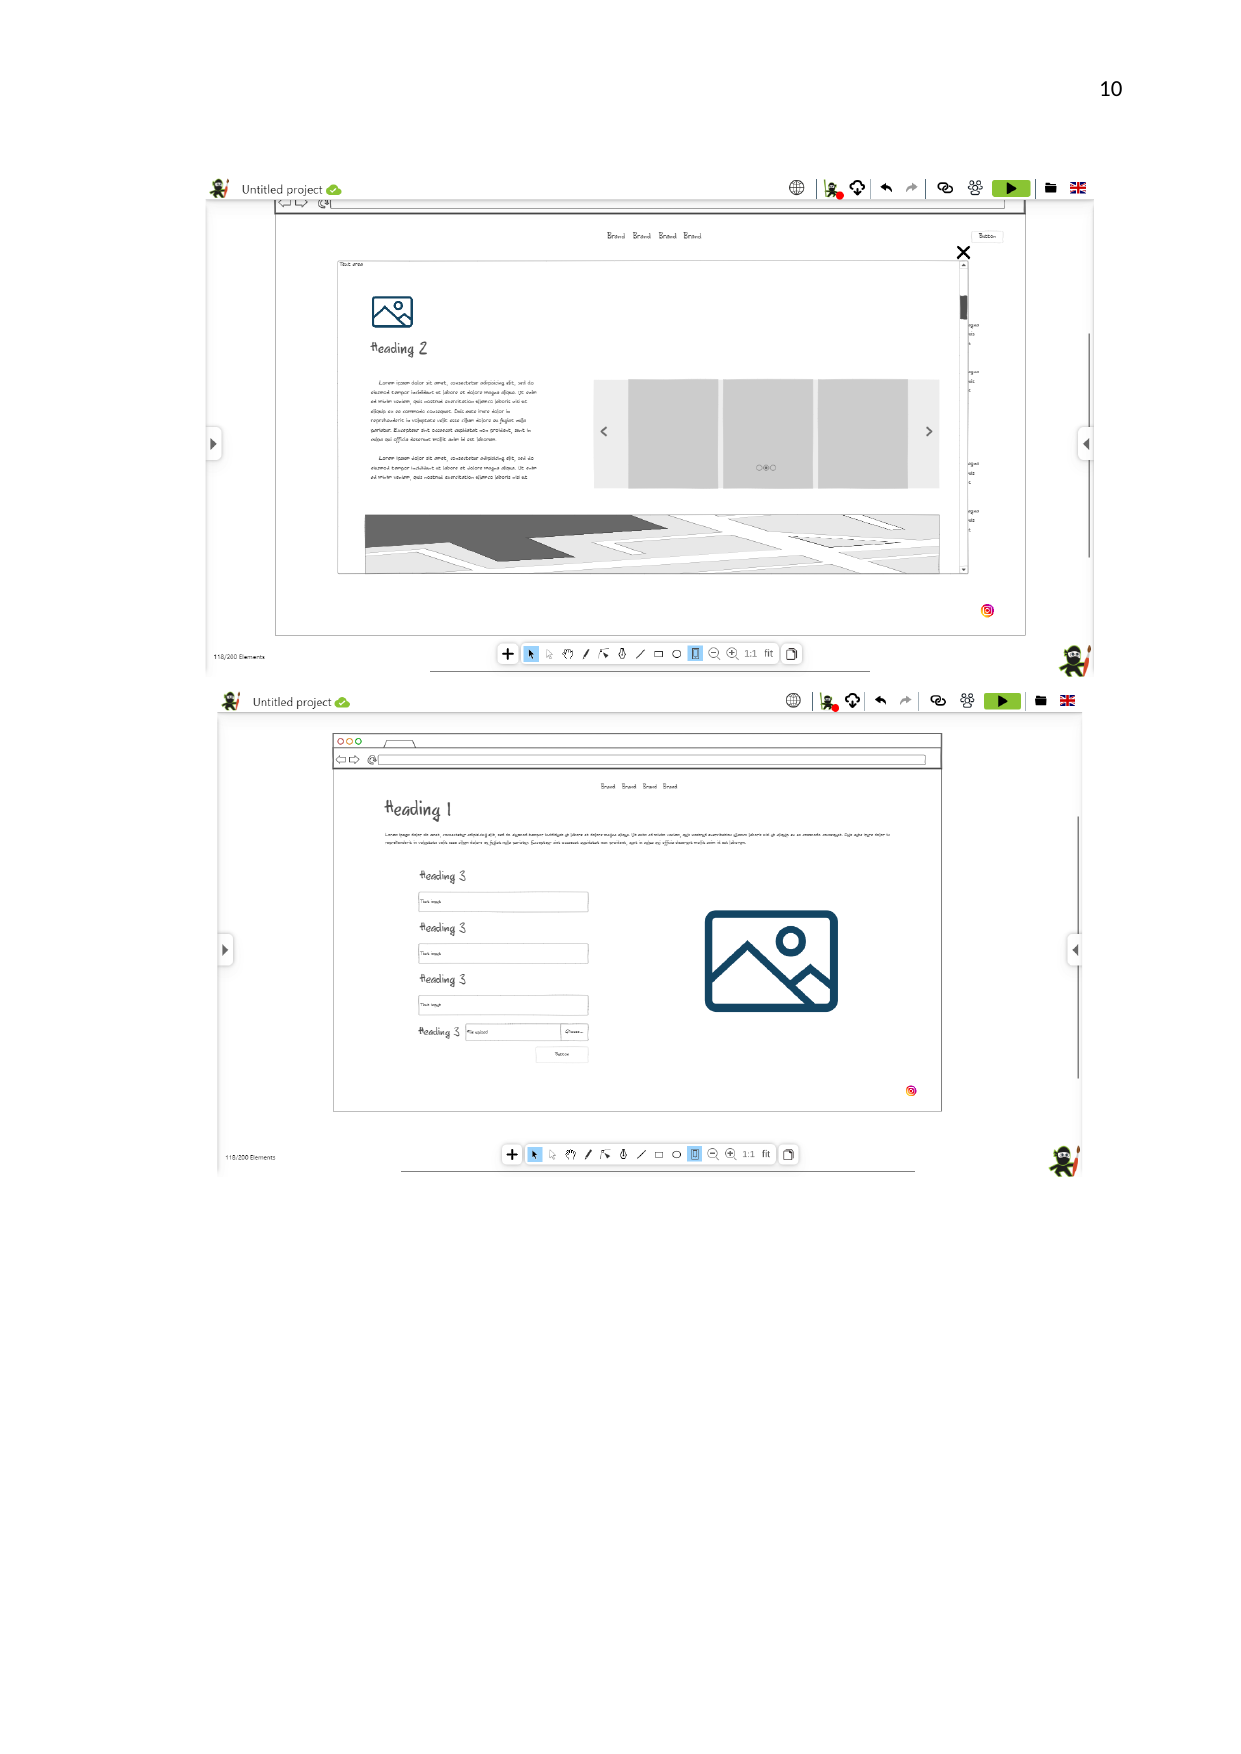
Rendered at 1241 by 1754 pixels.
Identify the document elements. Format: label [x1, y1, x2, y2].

picture [217, 690, 1083, 1177]
picture [205, 177, 1094, 677]
